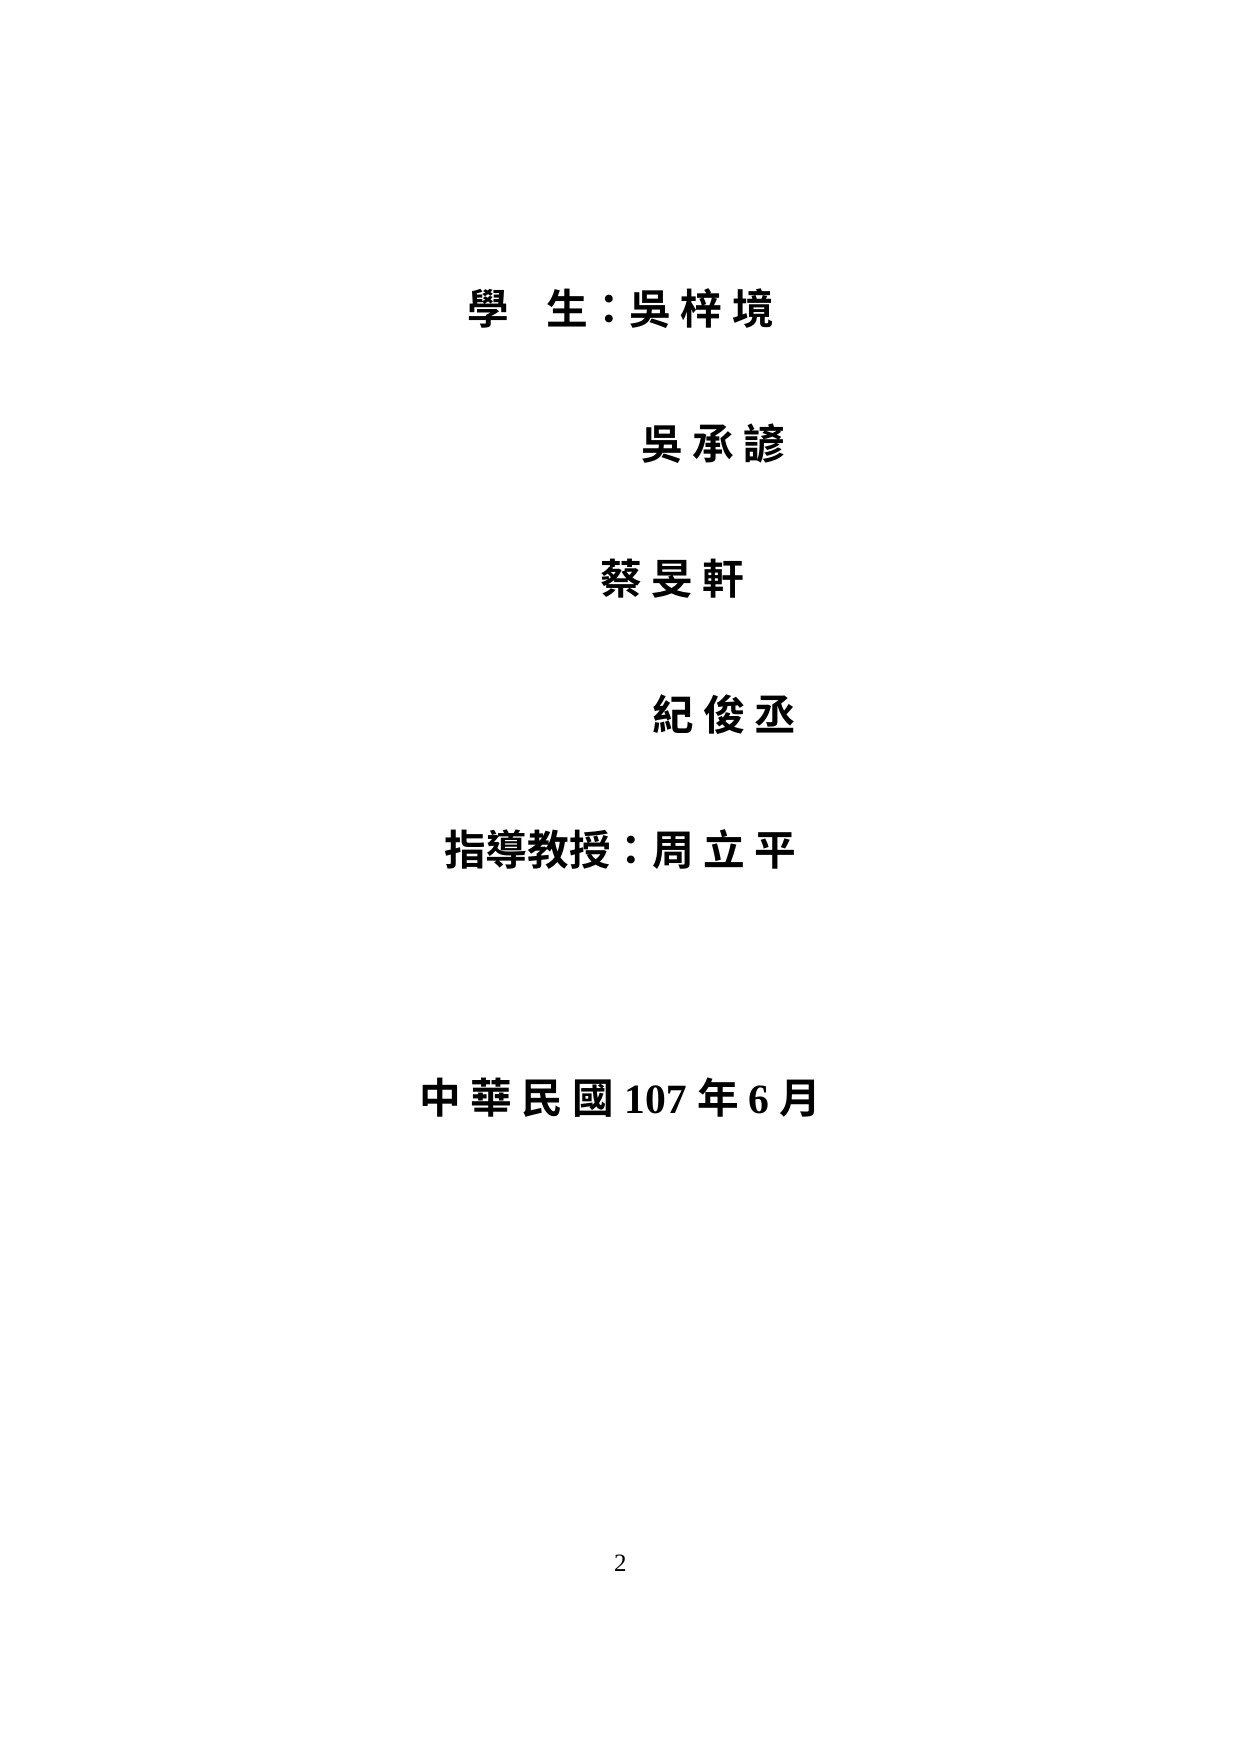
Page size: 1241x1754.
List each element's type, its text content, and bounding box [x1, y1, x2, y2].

text 指導教授：周 立 平 [187, 810, 1053, 885]
text 吳 承 諺 [187, 404, 1053, 479]
text 蔡 旻 軒 [187, 539, 1053, 614]
text 紀 俊 丞 [187, 674, 1053, 749]
text 學 生：吳 梓 境 [187, 268, 1053, 343]
text 中 華 民 國 107 年 6 月 [187, 1058, 1053, 1133]
